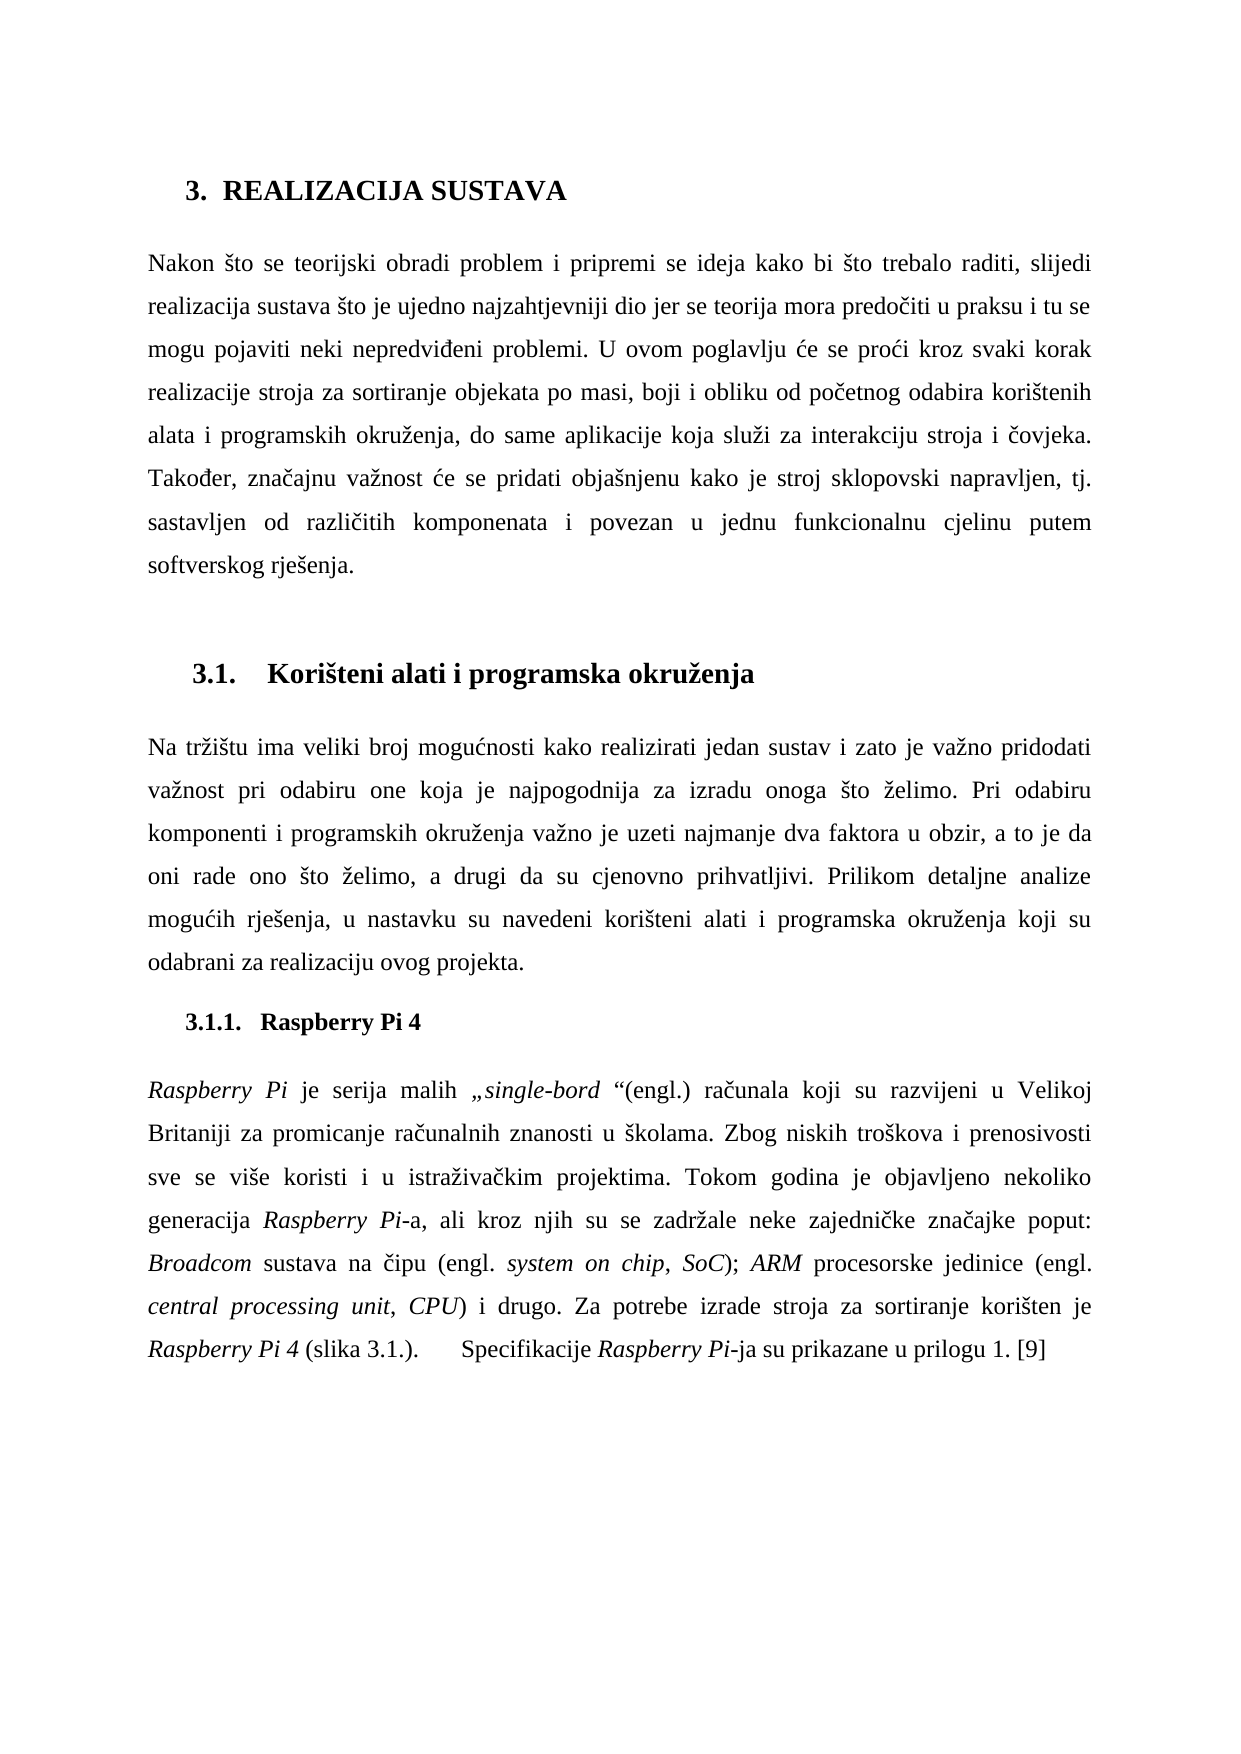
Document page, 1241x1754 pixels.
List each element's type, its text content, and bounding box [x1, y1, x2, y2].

text Nakon što se teorijski obradi problem i pripremi se ideja kako bi što trebalo raditi, slijedi realizacija sustava što je ujedno najzahtjevniji dio jer se teorija mora predočiti u praksu i tu se mogu pojaviti neki nepredviđeni problemi. U ovom poglavlju će se proći kroz svaki korak realizacije stroja za sortiranje objekata po masi, boji i obliku od početnog odabira korištenih alata i programskih okruženja, do same aplikacije koja služi za interakciju stroja i čovjeka. Također, značajnu važnost će se pridati objašnjenu kako je stroj sklopovski napravljen, tj. sastavljen od različitih komponenata i povezan u jednu funkcionalnu cjelinu putem softverskog rješenja. [148, 248, 1093, 578]
subtitle Raspberry Pi 4 [185, 1007, 1093, 1036]
subtitle REALIZACIJA SUSTAVA [185, 173, 1093, 206]
text Raspberry Pi je serija malih „single-bord “(engl.) računala koji su razvijeni u Velikoj Britaniji za promicanje računalnih znanosti u školama. Zbog niskih troškova i prenosivosti sve se više koristi i u istraživačkim projektima. Tokom godina je objavljeno nekoliko generacija Raspberry Pi-a, ali kroz njih su se zadržale neke zajedničke značajke poput: Broadcom sustava na čipu (engl. system on chip, SoC); ARM procesorske jedinice (engl. central processing unit, CPU) i drugo. Za potrebe izrade stroja za sortiranje korišten je Raspberry Pi 4 (slika 3.1.). [8] Specifikacije Raspberry Pi-ja su prikazane u prilogu 1. [9] [148, 1075, 1093, 1363]
subtitle Korišteni alati i programska okruženja [192, 656, 1093, 690]
text Na tržištu ima veliki broj mogućnosti kako realizirati jedan sustav i zato je važno pridodati važnost pri odabiru one koja je najpogodnija za izradu onoga što želimo. Pri odabiru komponenti i programskih okruženja važno je uzeti najmanje dva faktora u obzir, a to je da oni rade ono što želimo, a drugi da su cjenovno prihvatljivi. Prilikom detaljne analize mogućih rješenja, u nastavku su navedeni korišteni alati i programska okruženja koji su odabrani za realizaciju ovog projekta. [148, 732, 1093, 976]
